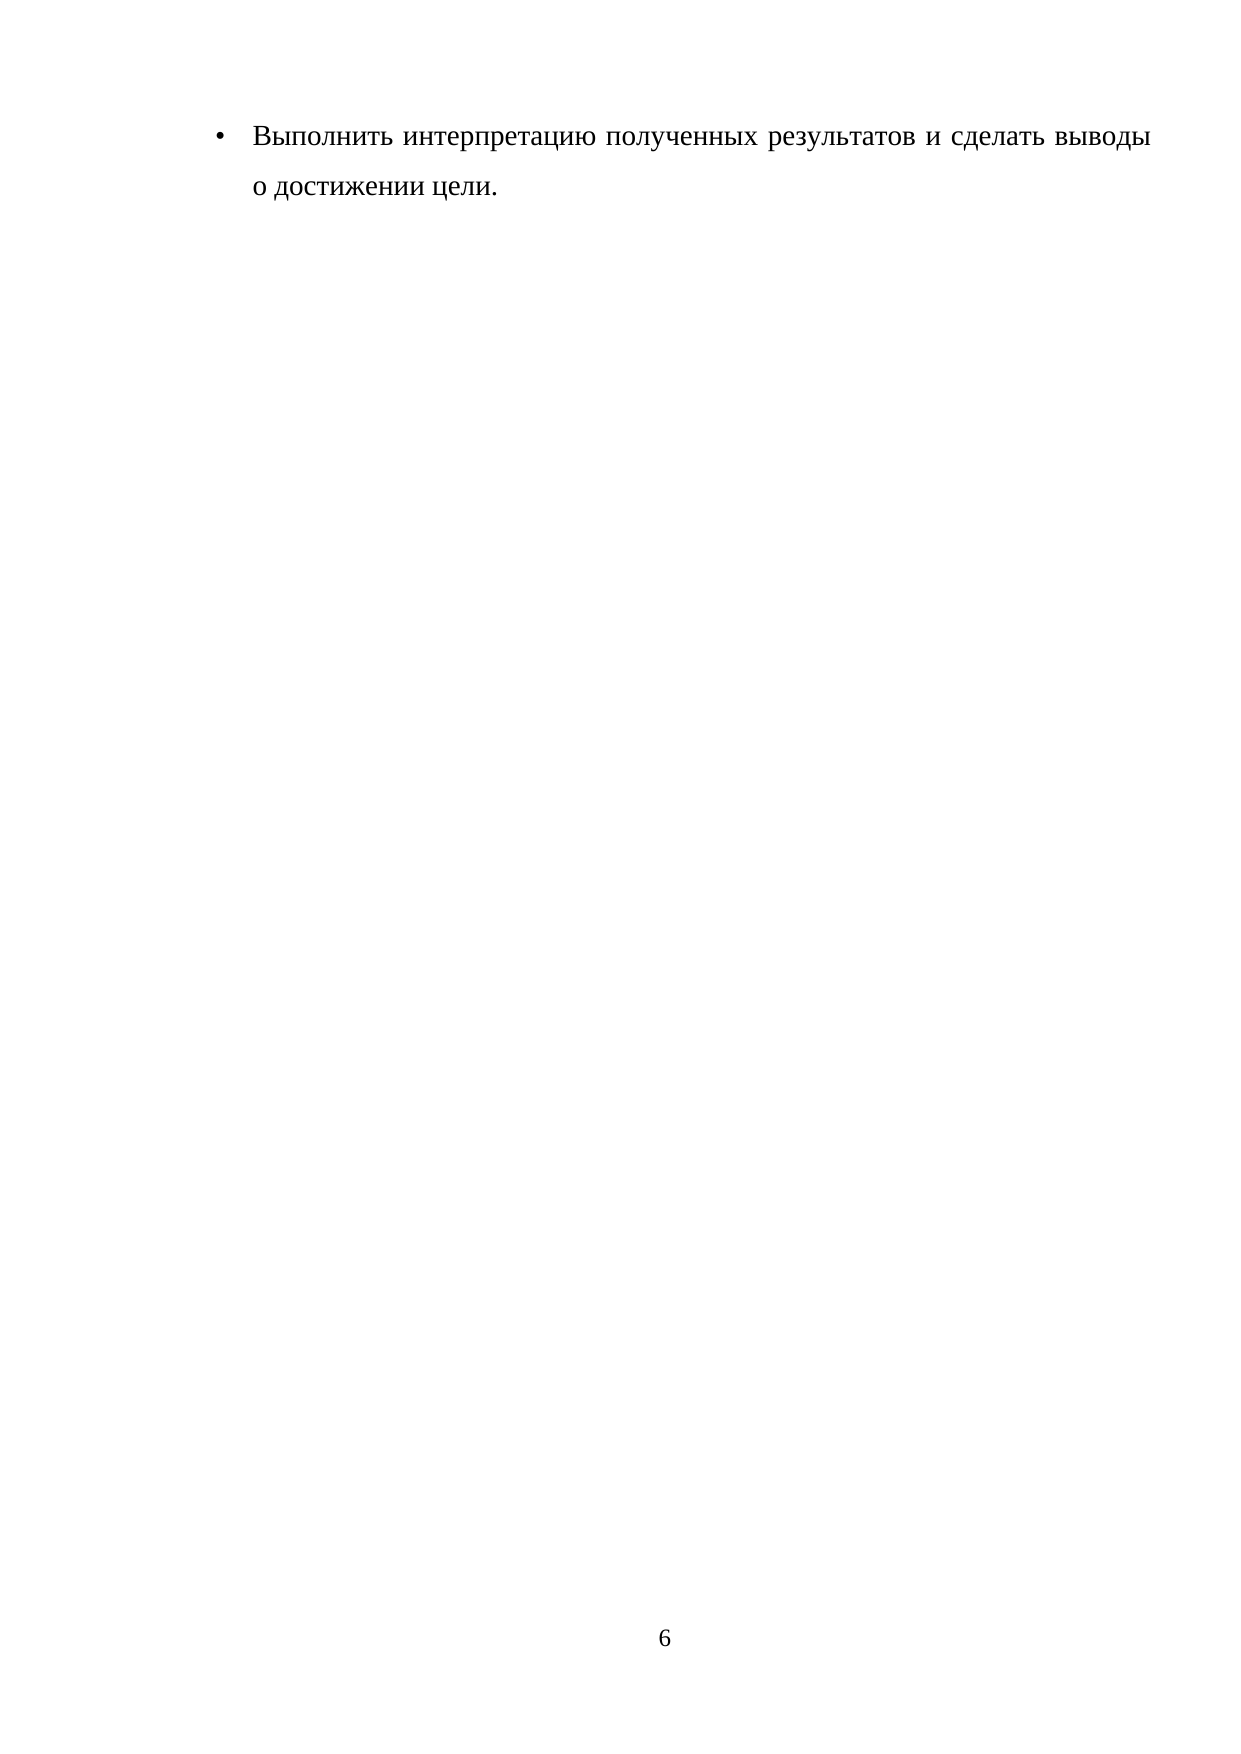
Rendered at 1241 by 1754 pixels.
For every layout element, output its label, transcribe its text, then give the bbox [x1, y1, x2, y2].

list Выполнить интерпретацию полученных результатов и сделать выводы о достижении цели. [215, 118, 1152, 202]
